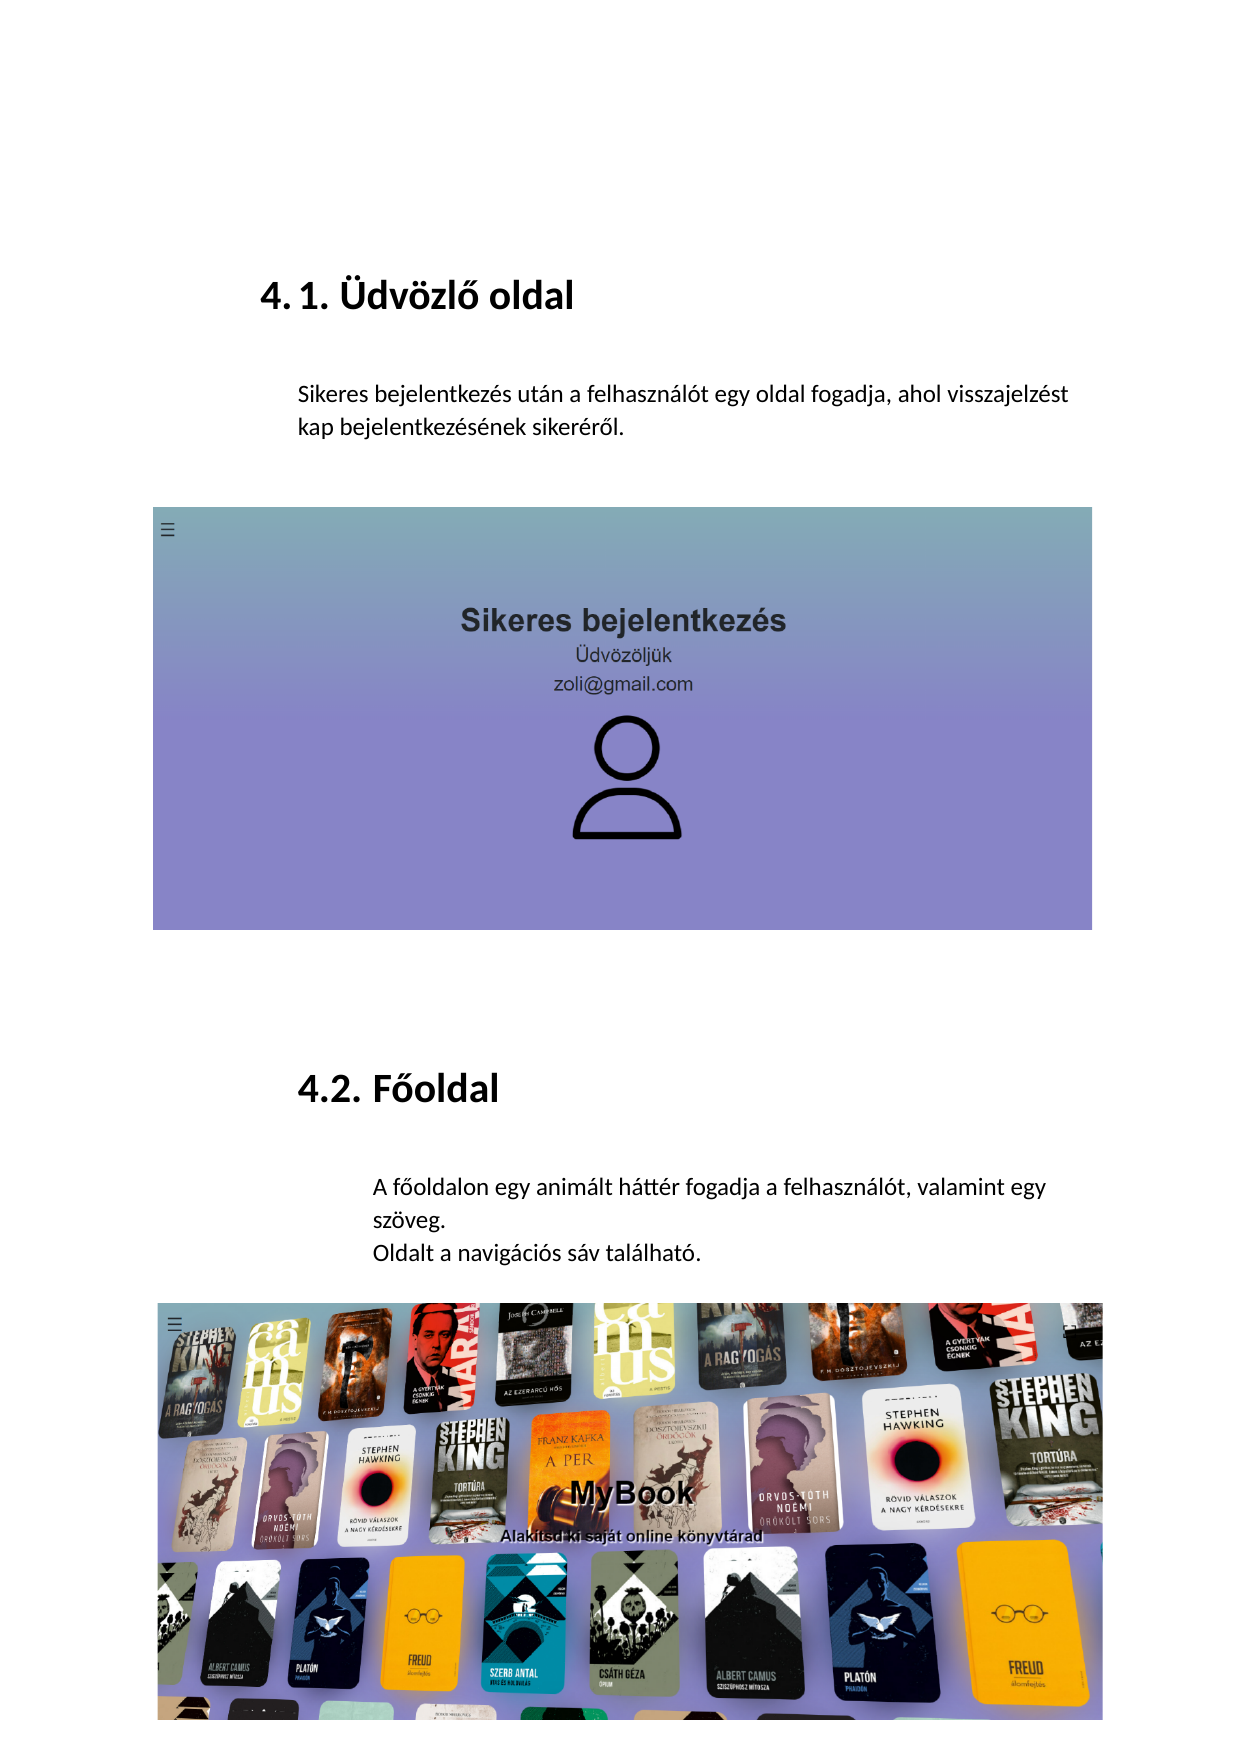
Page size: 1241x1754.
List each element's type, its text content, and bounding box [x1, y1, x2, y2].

list 1. Üdvözlő oldal [260, 269, 1093, 319]
list Sikeres bejelentkezés után a felhasználót egy oldal fogadja, ahol visszajelzést kap bejelentkezésének sikeréről. [298, 378, 1093, 442]
list Főoldal [298, 1062, 1093, 1112]
list A főoldalon egy animált háttér fogadja a felhasználót, valamint egy szöveg. [373, 1171, 1093, 1235]
picture [157, 1303, 1103, 1720]
picture [151, 507, 1092, 929]
list Oldalt a navigációs sáv található. [373, 1237, 1093, 1268]
